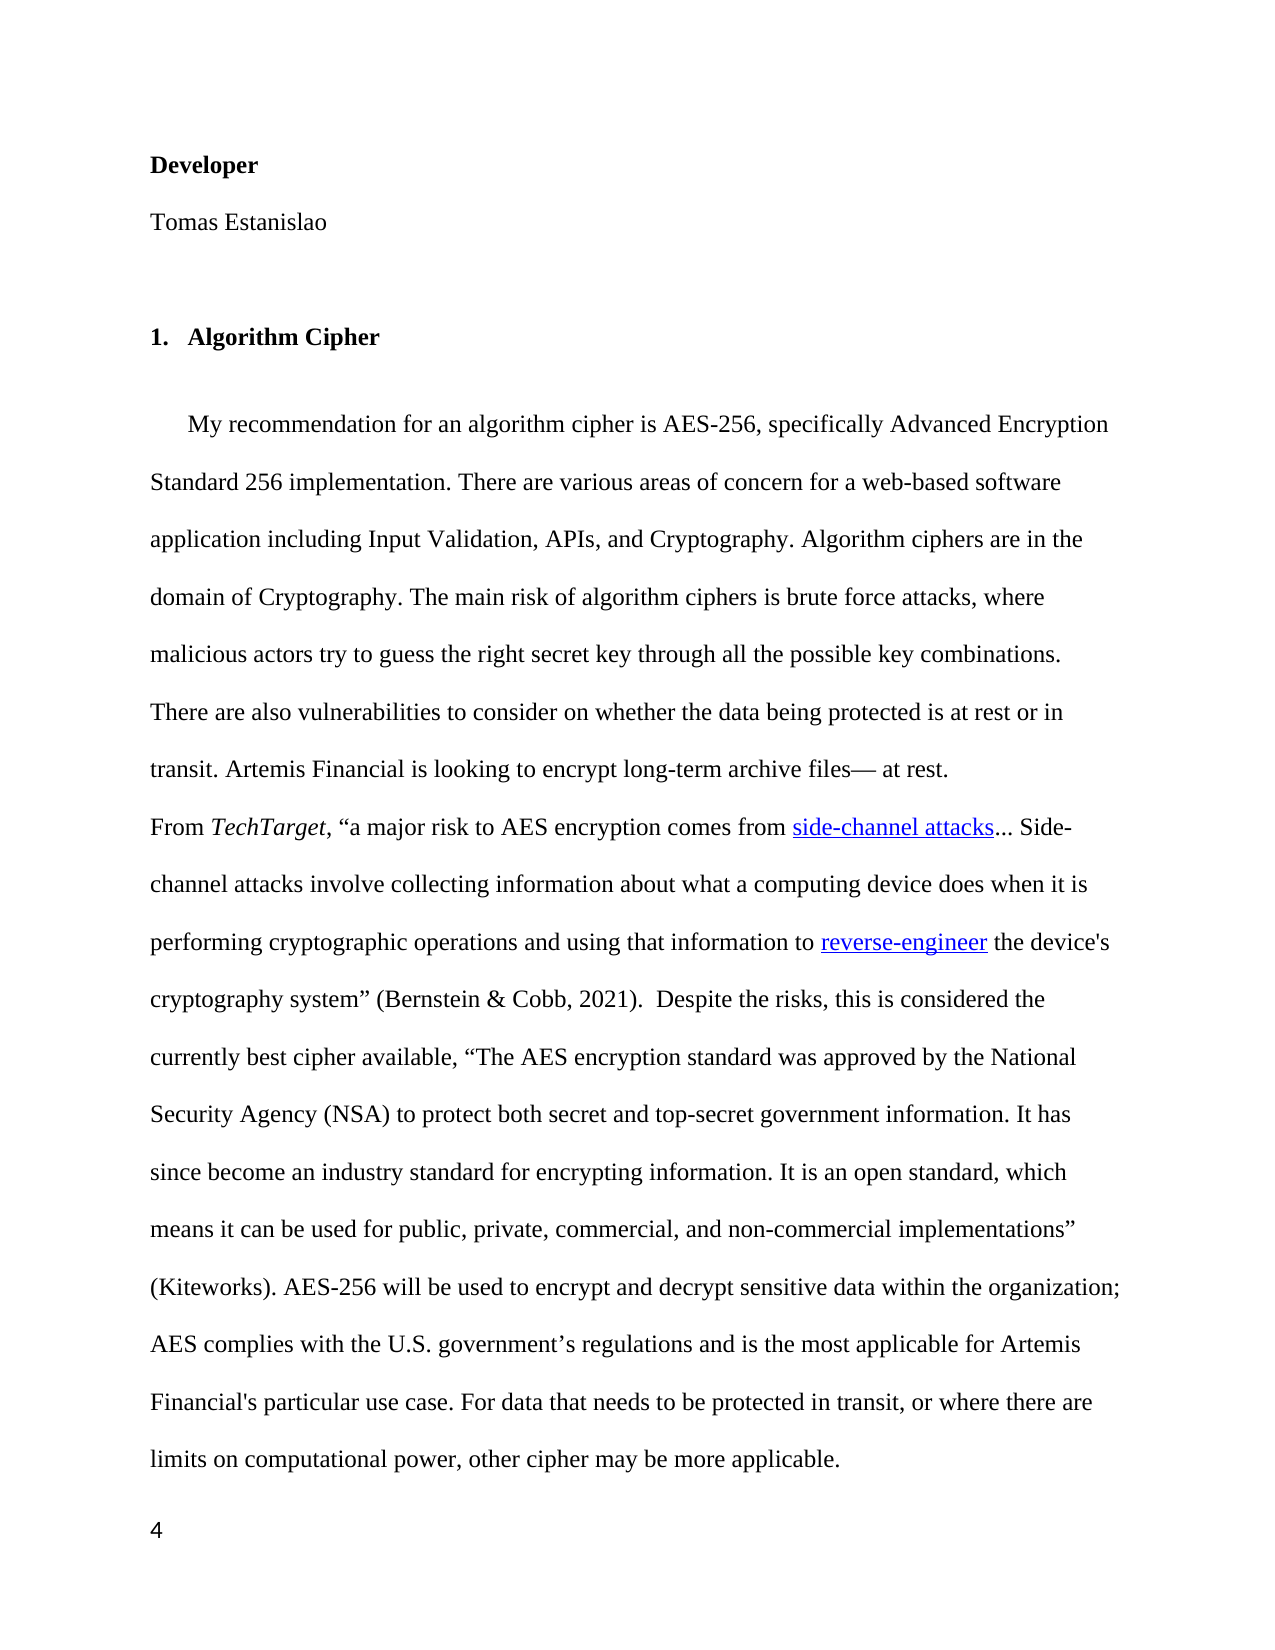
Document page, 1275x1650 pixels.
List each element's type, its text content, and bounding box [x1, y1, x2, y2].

text Tomas Estanislao [150, 207, 1125, 236]
text My recommendation for an algorithm cipher is AES-256, specifically Advanced Encryption Standard 256 implementation. There are various areas of concern for a web-based software application including Input Validation, APIs, and Cryptography. Algorithm ciphers are in the domain of Cryptography. The main risk of algorithm ciphers is brute force attacks, where malicious actors try to guess the right secret key through all the possible key combinations. There are also vulnerabilities to consider on whether the data being protected is at rest or in transit. Artemis Financial is looking to encrypt long-term archive files— at rest. From TechTarget, “a major risk to AES encryption comes from side-channel attacks... Side-channel attacks involve collecting information about what a computing device does when it is performing cryptographic operations and using that information to reverse-engineer the device's cryptography system” (Bernstein & Cobb, 2021). Despite the risks, this is considered the currently best cipher available, “The AES encryption standard was approved by the National Security Agency (NSA) to protect both secret and top-secret government information. It has since become an industry standard for encrypting information. It is an open standard, which means it can be used for public, private, commercial, and non-commercial implementations” (Kiteworks). AES-256 will be used to encrypt and decrypt sensitive data within the organization; AES complies with the U.S. government’s regulations and is the most applicable for Artemis Financial's particular use case. For data that needs to be protected in transit, or where there are limits on computational power, other cipher may be more applicable. [150, 409, 1125, 1473]
subtitle Developer [150, 150, 1125, 179]
subtitle Algorithm Cipher [150, 322, 1125, 351]
